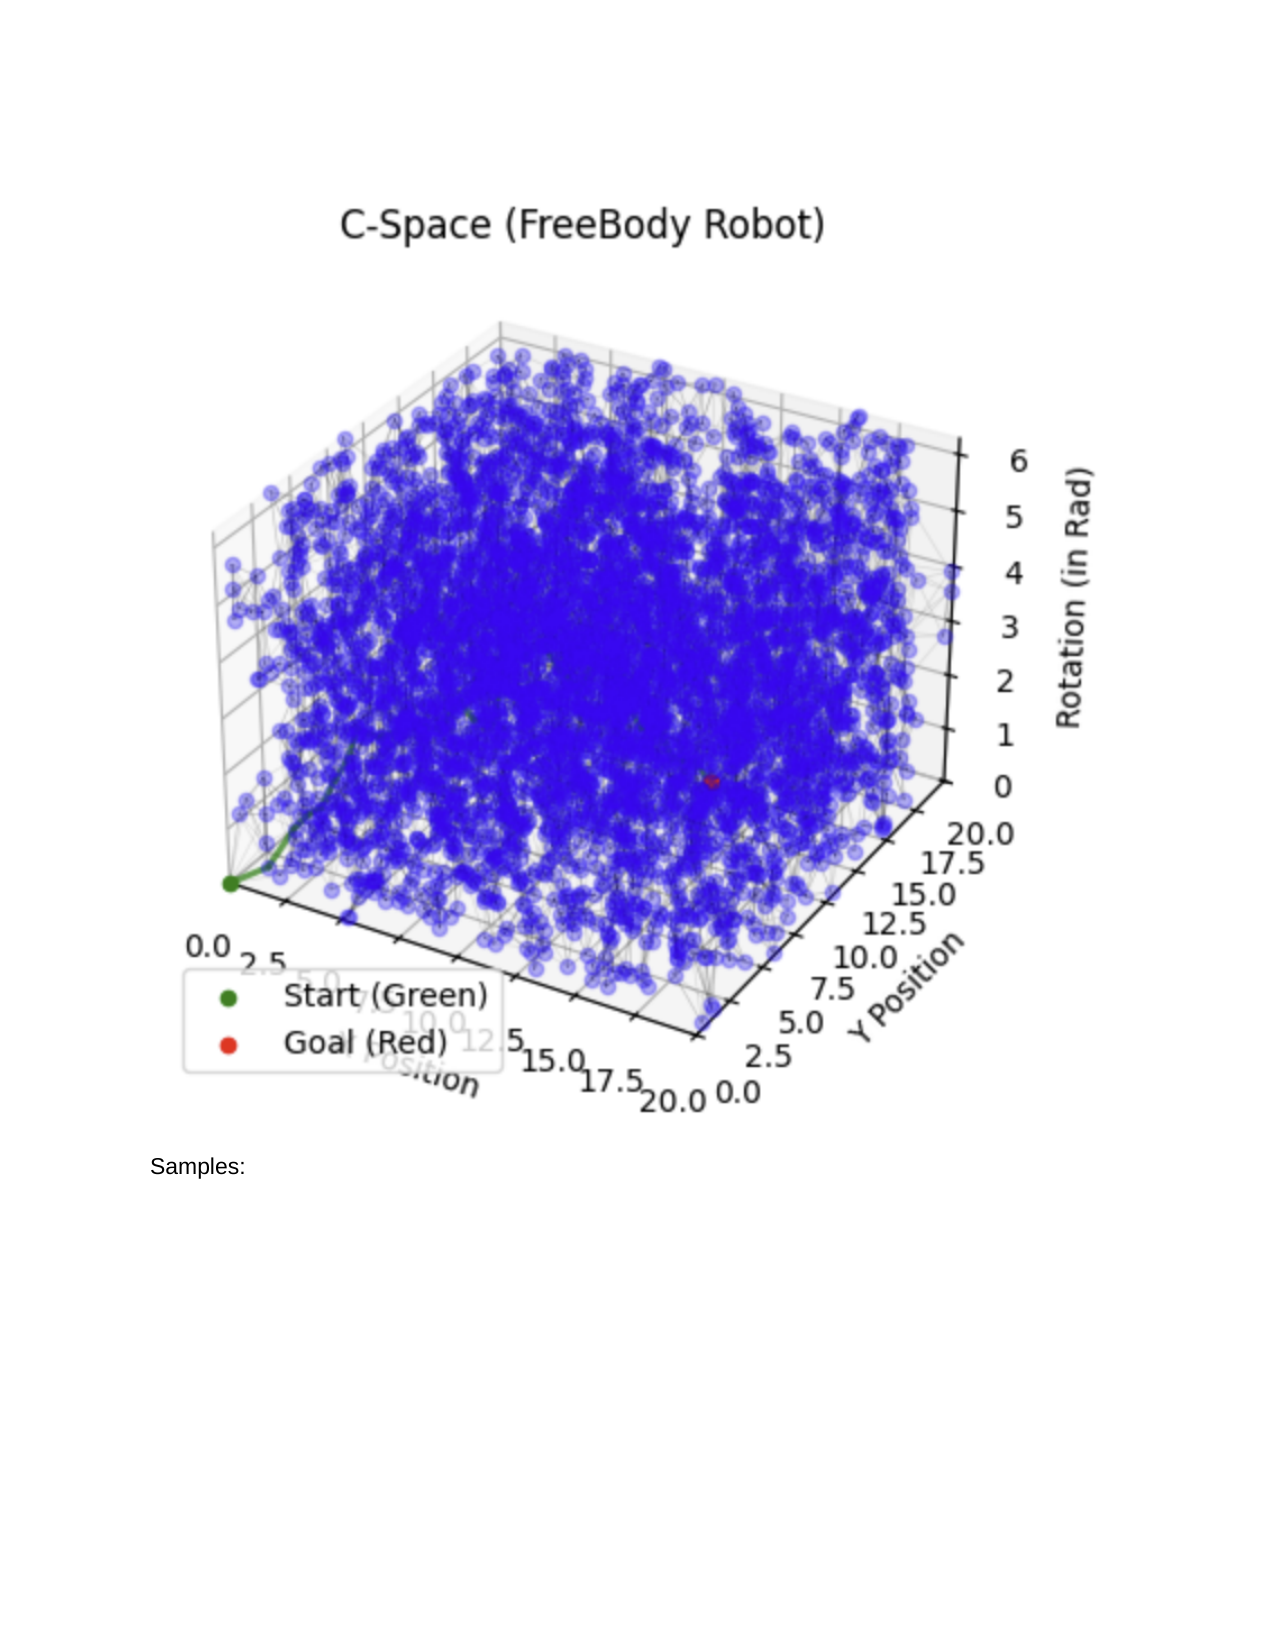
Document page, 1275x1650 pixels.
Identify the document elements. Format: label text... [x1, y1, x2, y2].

text Samples: [150, 1153, 1125, 1179]
picture [150, 180, 1125, 1149]
